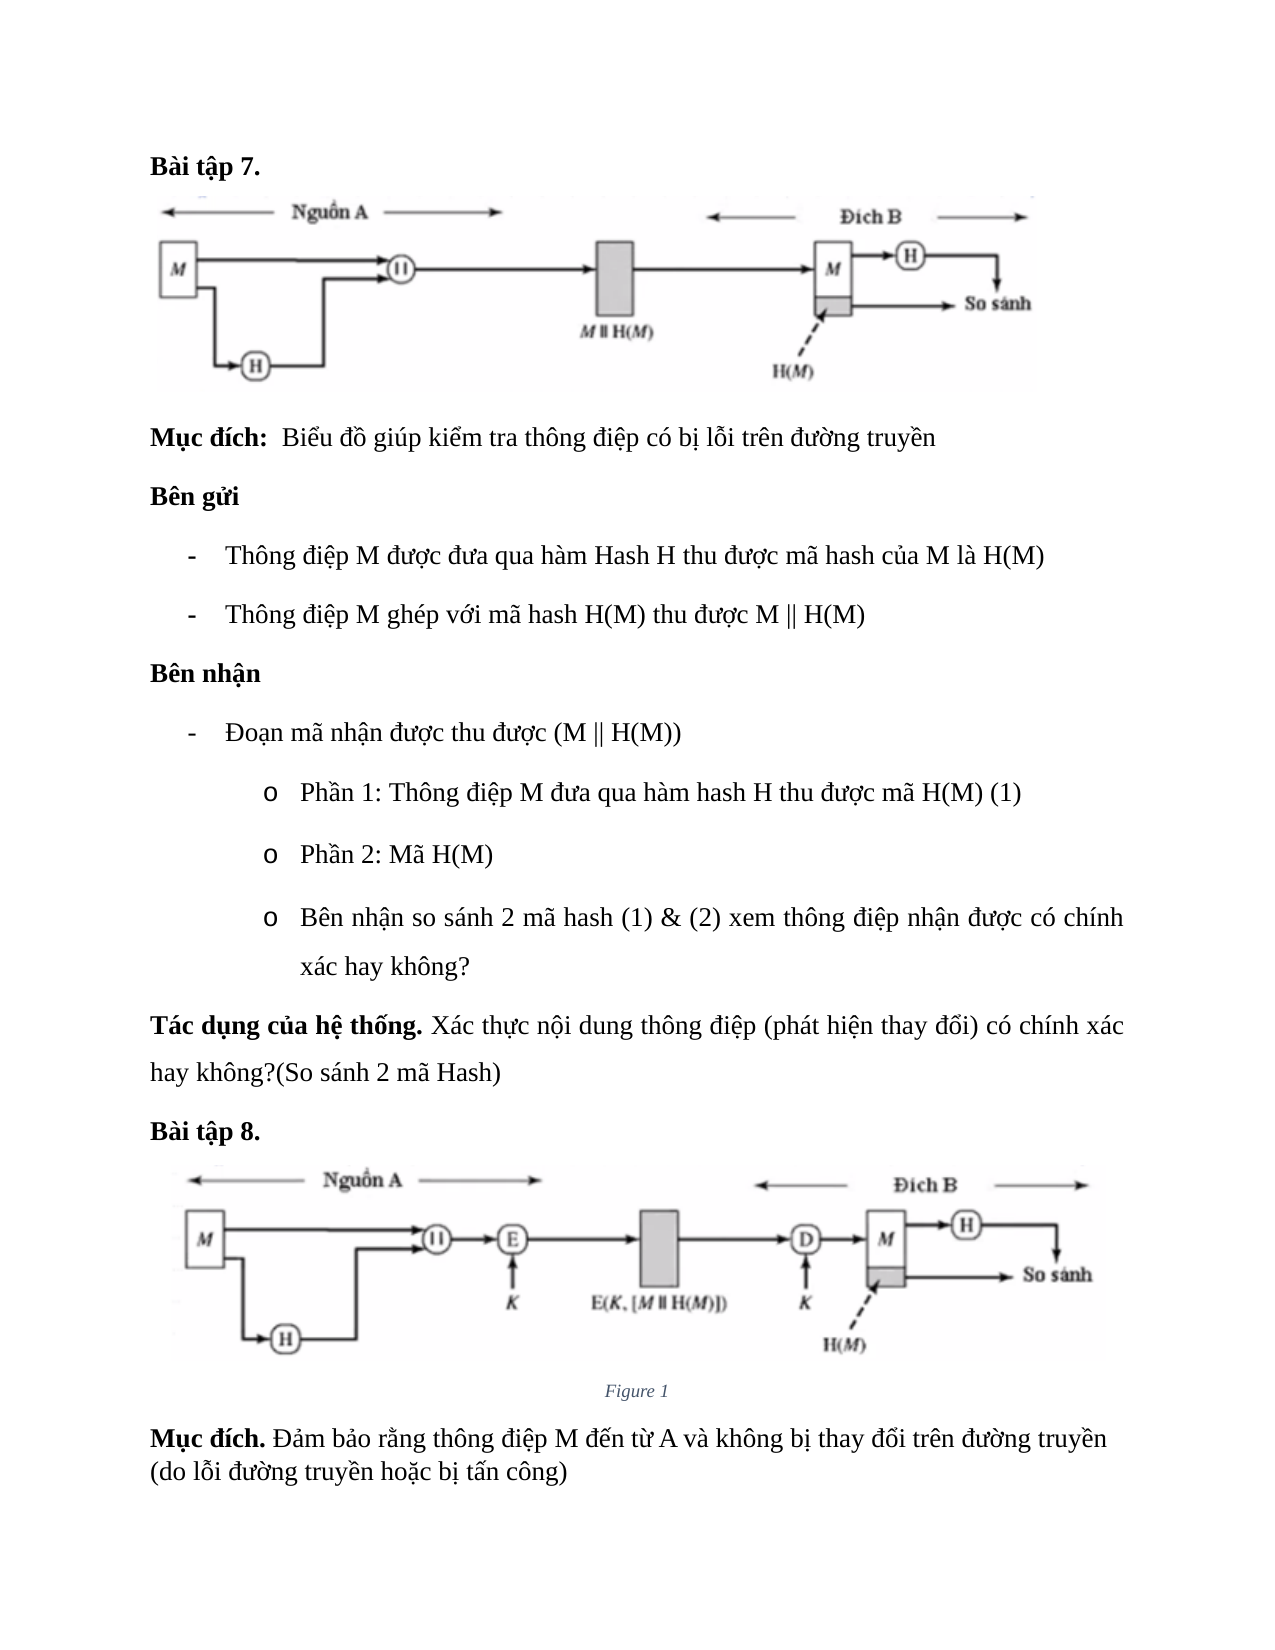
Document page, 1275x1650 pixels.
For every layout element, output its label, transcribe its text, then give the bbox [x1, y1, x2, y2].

list Thông điệp M ghép với mã hash H(M) thu được M || H(M) [187, 598, 1125, 629]
text Figure [150, 1379, 1125, 1401]
picture [166, 1165, 1109, 1361]
text Mục đích. Đảm bảo rằng thông điệp M đến từ A và không bị thay đổi trên đường truyền (do lỗi đường truyền hoặc bị tấn công) [150, 1422, 1125, 1487]
text Bên gửi [150, 480, 1125, 511]
list Bên nhận so sánh 2 mã hash (1) & (2) xem thông điệp nhận được có chính xác hay không? [262, 901, 1125, 981]
text Bên nhận [150, 657, 1125, 688]
picture [156, 196, 1037, 393]
list Đoạn mã nhận được thu được (M || H(M)) [187, 717, 1125, 748]
subtitle Bài tập 7. [150, 150, 1125, 181]
text Mục đích: Biểu đồ giúp kiểm tra thông điệp có bị lỗi trên đường truyền [150, 421, 1125, 452]
list Thông điệp M được đưa qua hàm Hash H thu được mã hash của M là H(M) [187, 539, 1125, 570]
text Bài tập 8. [150, 1115, 1125, 1146]
text Tác dụng của hệ thống. Xác thực nội dung thông điệp (phát hiện thay đổi) có chính xác hay không?(So sánh 2 mã Hash) [150, 1009, 1125, 1087]
list Phần 1: Thông điệp M đưa qua hàm hash H thu được mã H(M) (1) [262, 776, 1125, 809]
list Phần 2: Mã H(M) [262, 838, 1125, 872]
